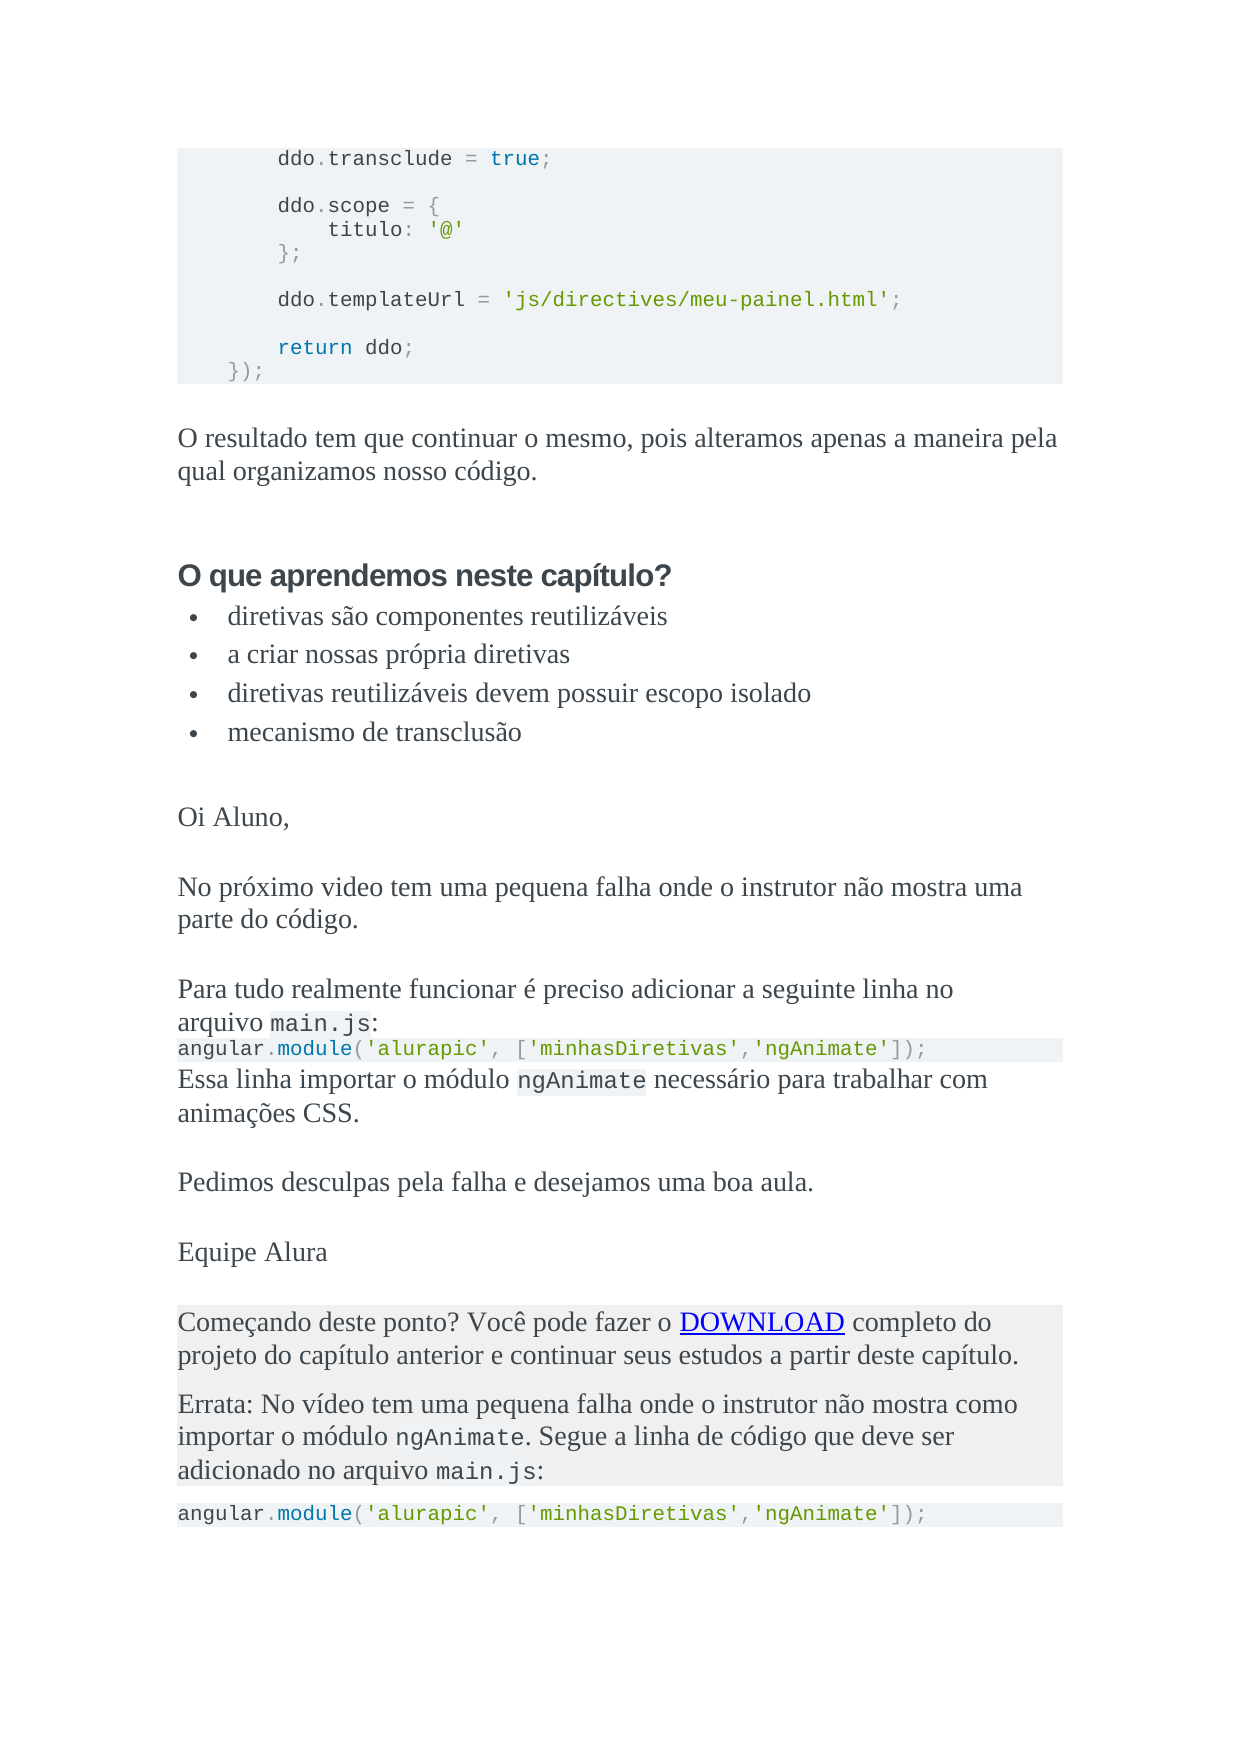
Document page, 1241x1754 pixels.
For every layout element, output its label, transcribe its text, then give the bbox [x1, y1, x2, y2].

text }); [177, 360, 1063, 384]
text ddo.scope = { [177, 195, 1063, 218]
text }; [177, 242, 1063, 266]
text ddo.templateUrl = 'js/directives/meu-painel.html'; [177, 289, 1063, 313]
text Oi Aluno, [177, 800, 1063, 833]
text No próximo video tem uma pequena falha onde o instrutor não mostra uma parte do código. [177, 870, 1063, 935]
text Começando deste ponto? Você pode fazer o DOWNLOAD completo do projeto do capítulo anterior e continuar seus estudos a partir deste capítulo. [177, 1305, 1063, 1370]
text O resultado tem que continuar o mesmo, pois alteramos apenas a maneira pela qual organizamos nosso código. [177, 422, 1063, 486]
text Para tudo realmente funcionar é preciso adicionar a seguinte linha no arquivo main.js: [177, 972, 1063, 1038]
text Pedimos desculpas pela falha e desejamos uma boa aula. [177, 1166, 1063, 1198]
text Errata: No vídeo tem uma pequena falha onde o instrutor não mostra como importar o módulo ngAnimate. Segue a linha de código que deve ser adicionado no arquivo main.js: [177, 1387, 1063, 1486]
list diretivas reutilizáveis devem possuir escopo isolado [190, 676, 1063, 708]
text O que aprendemos neste capítulo? [177, 557, 1063, 593]
text titulo: '@' [177, 218, 1063, 242]
text Equipe Alura [177, 1235, 1063, 1268]
text angular.module('alurapic', ['minhasDiretivas','ngAnimate']); [177, 1503, 1063, 1527]
list diretivas são componentes reutilizáveis [190, 599, 1063, 631]
text Essa linha importar o módulo ngAnimate necessário para trabalhar com animações CSS. [177, 1062, 1063, 1128]
text ddo.transclude = true; [177, 148, 1063, 171]
list mecanismo de transclusão [190, 715, 1063, 747]
text return ddo; [177, 337, 1063, 360]
list a criar nossas própria diretivas [190, 637, 1063, 670]
text angular.module('alurapic', ['minhasDiretivas','ngAnimate']); [177, 1038, 1063, 1062]
